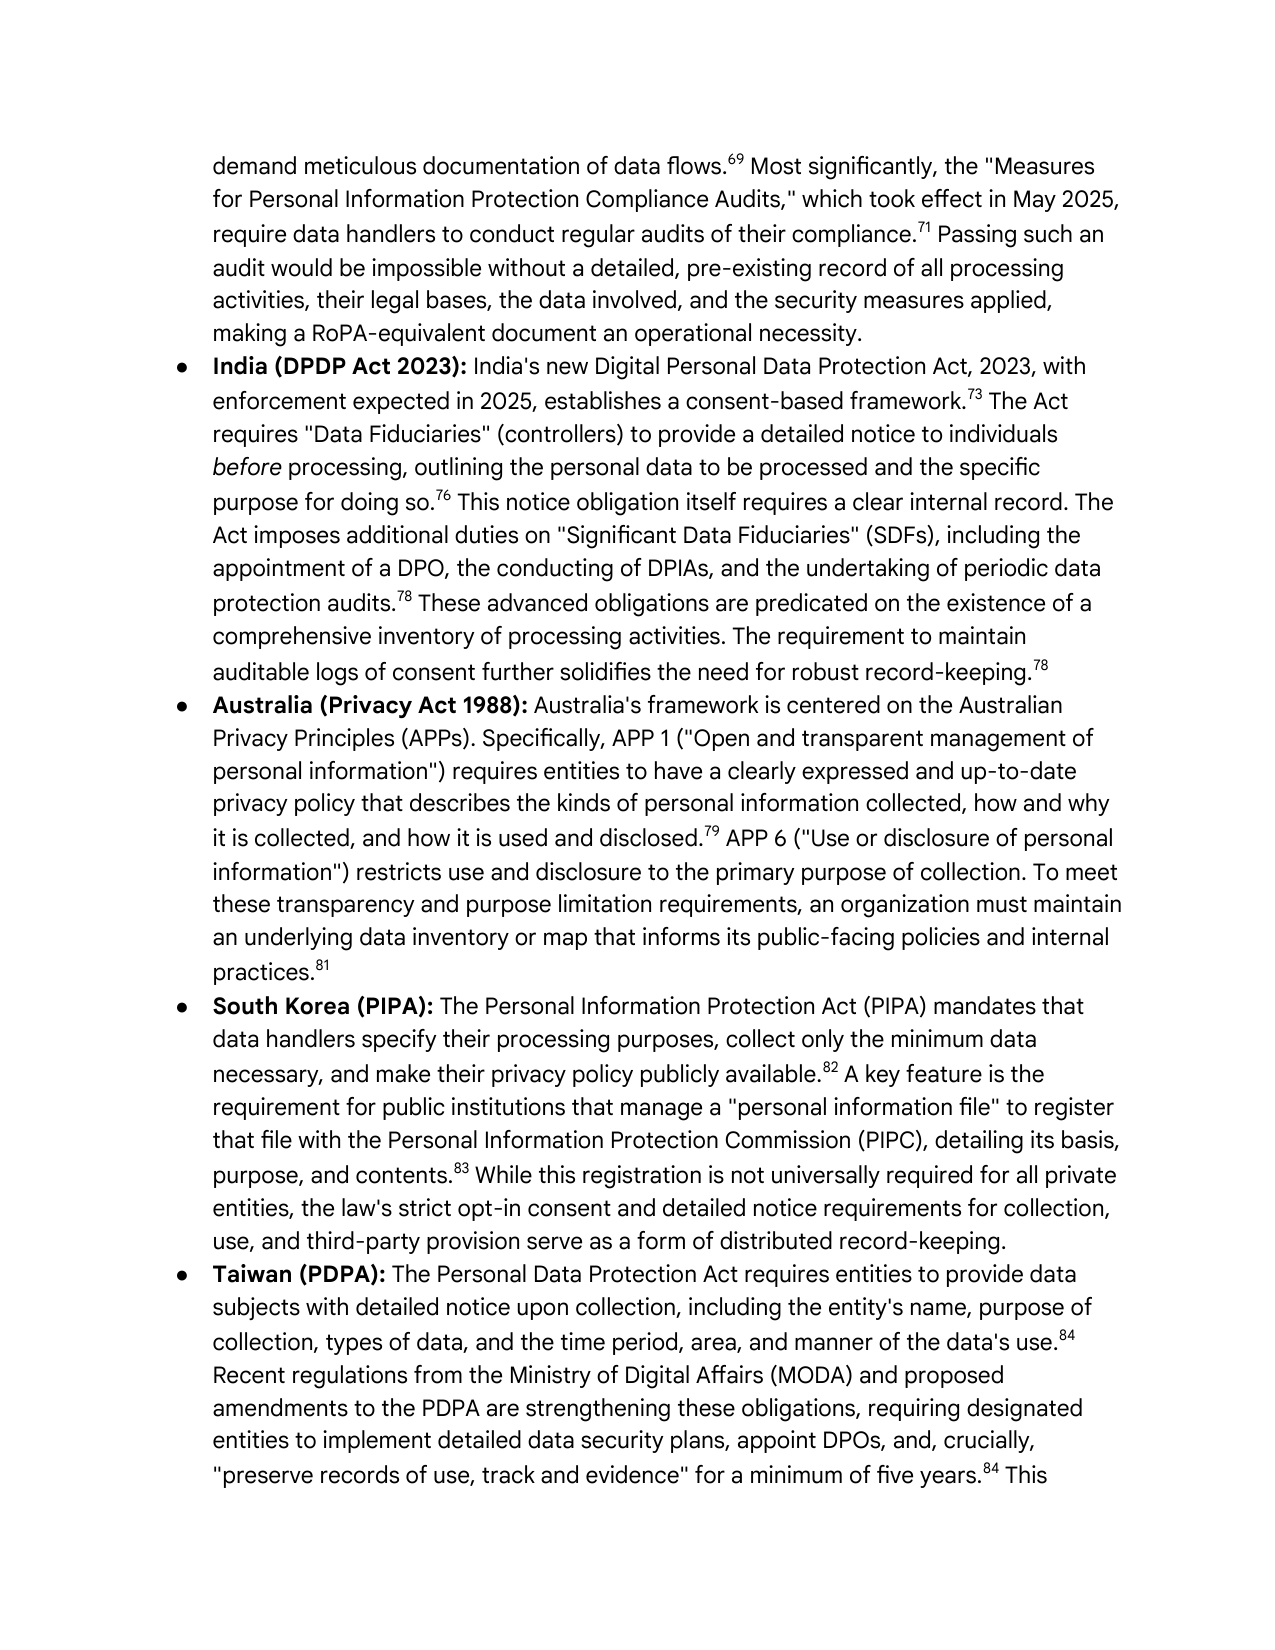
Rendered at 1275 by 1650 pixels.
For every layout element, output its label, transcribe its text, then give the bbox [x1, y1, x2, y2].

list South Korea (PIPA): The Personal Information Protection Act (PIPA) mandates that data handlers specify their processing purposes, collect only the minimum data necessary, and make their privacy policy publicly available.82 A key feature is the requirement for public institutions that manage a "personal information file" to register that file with the Personal Information Protection Commission (PIPC), detailing its basis, purpose, and contents.83 While this registration is not universally required for all private entities, the law's strict opt-in consent and detailed notice requirements for collection, use, and third-party provision serve as a form of distributed record-keeping. [175, 992, 1125, 1256]
list India (DPDP Act 2023): India's new Digital Personal Data Protection Act, 2023, with enforcement expected in 2025, establishes a consent-based framework.73 The Act requires "Data Fiduciaries" (controllers) to provide a detailed notice to individuals before processing, outlining the personal data to be processed and the specific purpose for doing so.76 This notice obligation itself requires a clear internal record. The Act imposes additional duties on "Significant Data Fiduciaries" (SDFs), including the appointment of a DPO, the conducting of DPIAs, and the undertaking of periodic data protection audits.78 These advanced obligations are predicated on the existence of a comprehensive inventory of processing activities. The requirement to maintain auditable logs of consent further solidifies the need for robust record-keeping.78 [175, 352, 1125, 687]
list Australia (Privacy Act 1988): Australia's framework is centered on the Australian Privacy Principles (APPs). Specifically, APP 1 ("Open and transparent management of personal information") requires entities to have a clearly expressed and up-to-date privacy policy that describes the kinds of personal information collected, how and why it is collected, and how it is used and disclosed.79 APP 6 ("Use or disclosure of personal information") restricts use and disclosure to the primary purpose of collection. To meet these transparency and purpose limitation requirements, an organization must maintain an underlying data inventory or map that informs its public-facing policies and internal practices.81 [175, 691, 1125, 988]
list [175, 150, 1125, 348]
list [175, 1260, 1125, 1491]
